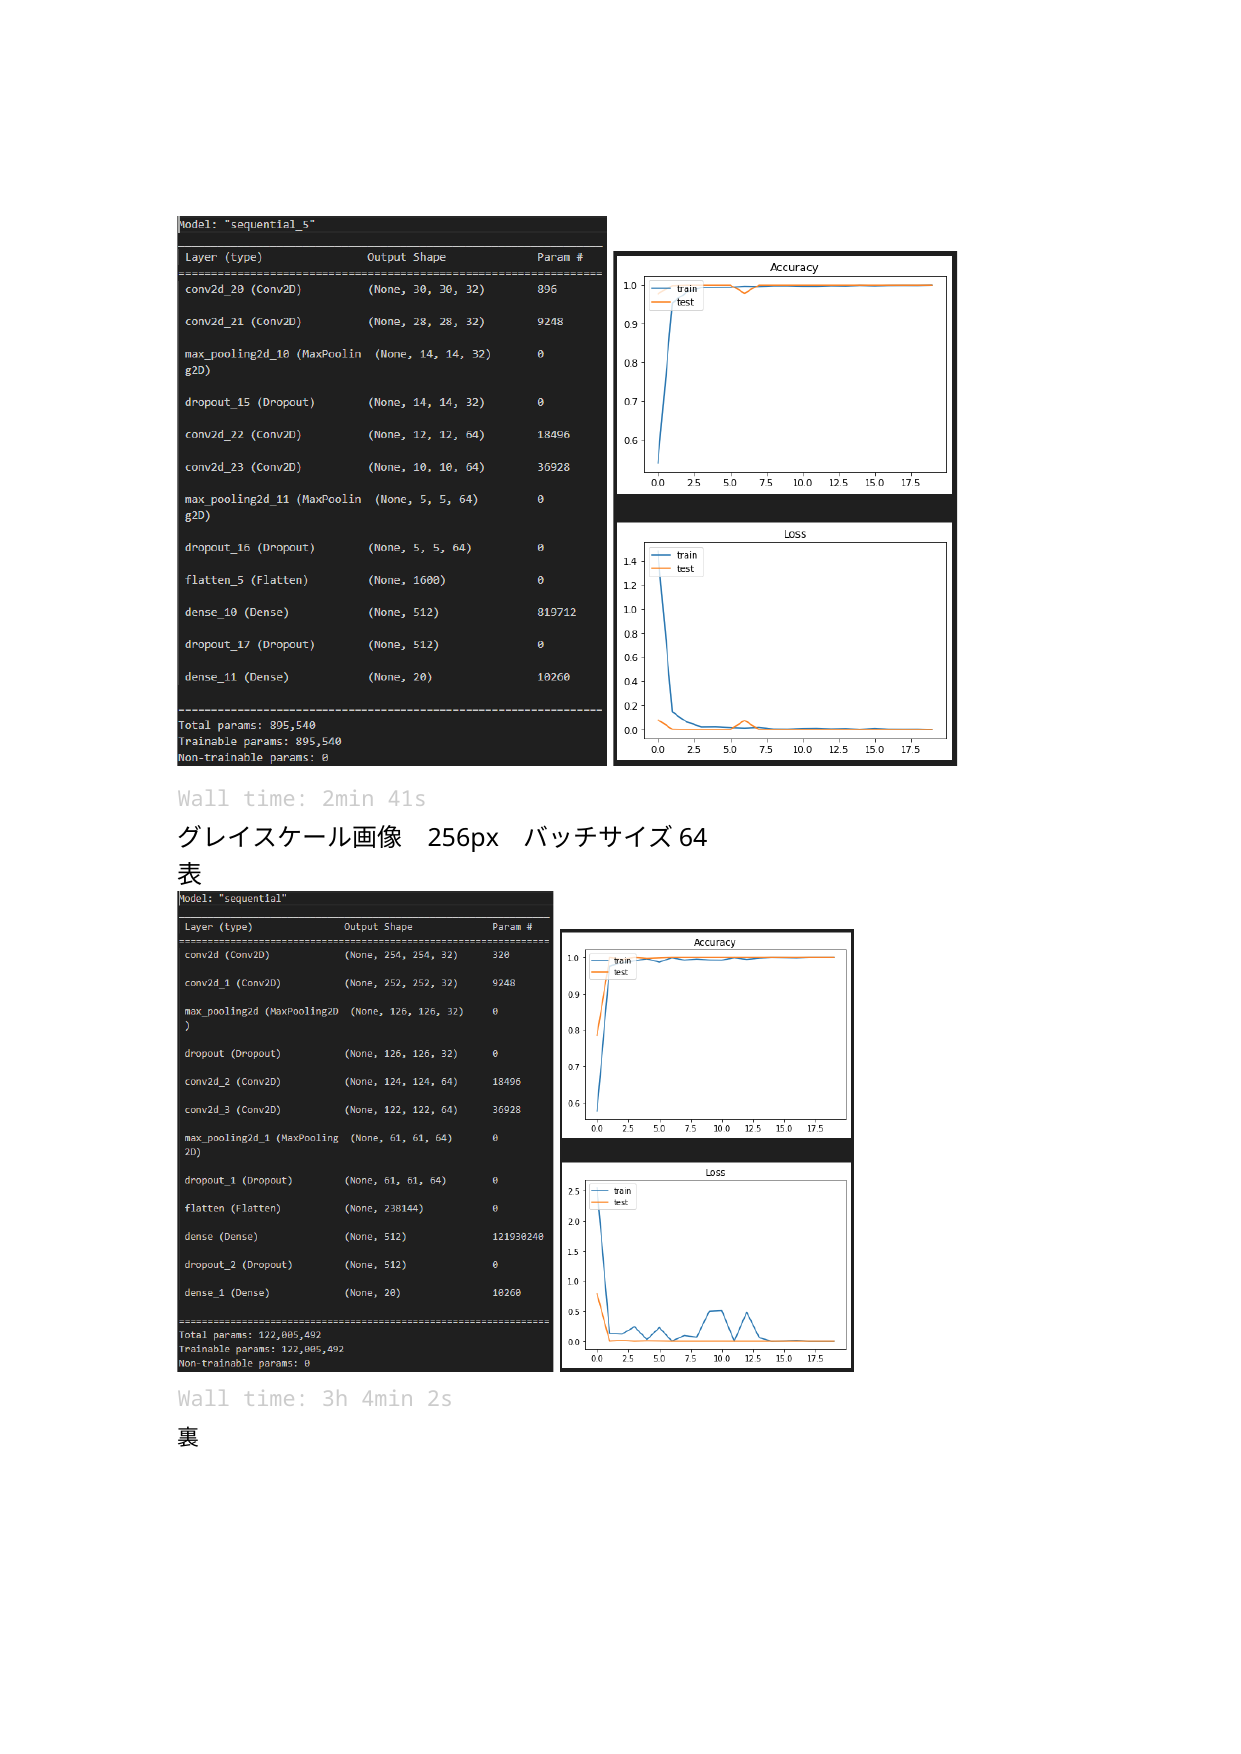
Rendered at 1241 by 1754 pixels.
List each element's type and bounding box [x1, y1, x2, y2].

picture [177, 216, 607, 766]
picture [177, 891, 554, 1372]
picture [560, 929, 854, 1372]
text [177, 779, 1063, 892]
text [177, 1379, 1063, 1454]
picture [613, 251, 958, 766]
